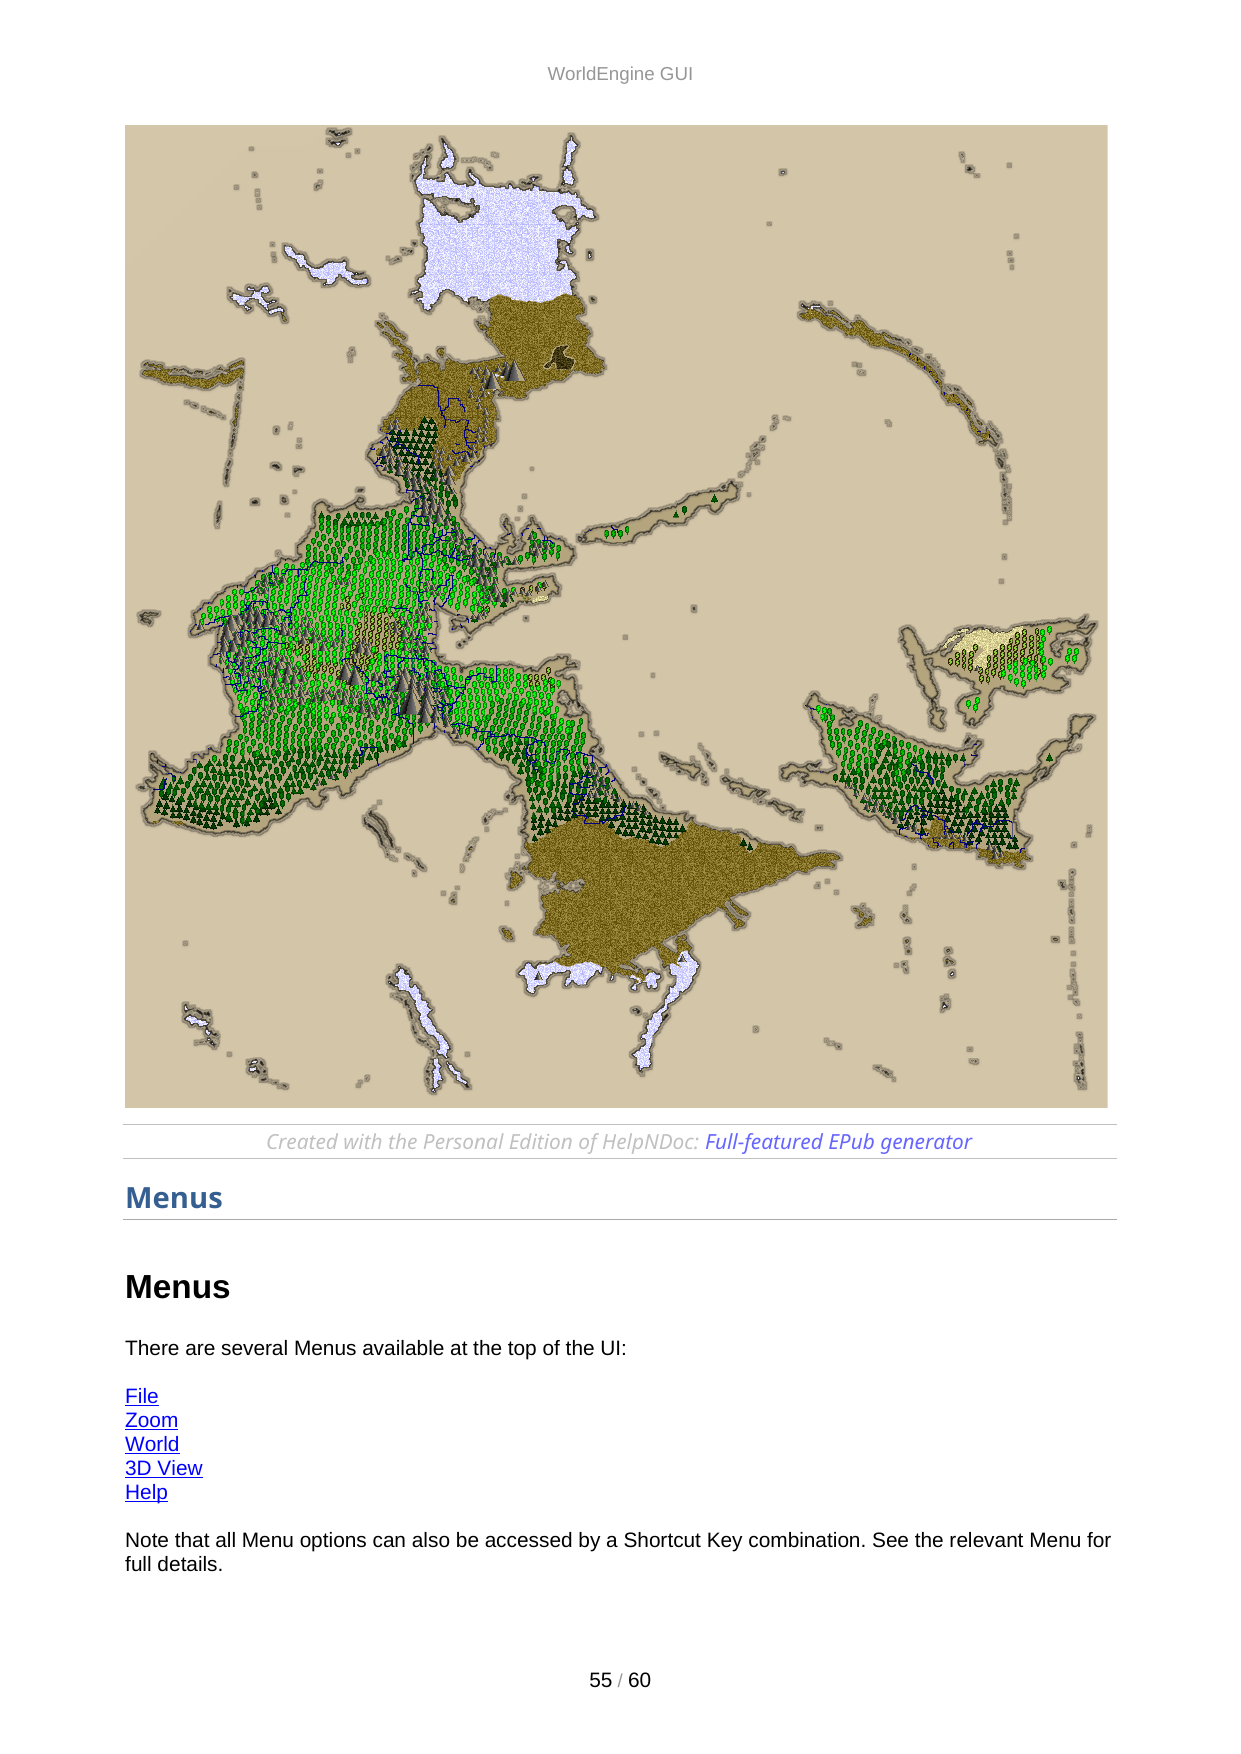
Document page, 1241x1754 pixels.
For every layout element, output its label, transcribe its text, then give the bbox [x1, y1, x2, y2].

text There are several Menus available at the top of the UI: [125, 1336, 1115, 1360]
text Menus [123, 1175, 1117, 1219]
text 3D View [125, 1456, 1115, 1479]
text Note that all Menu options can also be accessed by a Shortcut Key combination. See the relevant Menu for full details. [125, 1527, 1115, 1575]
text Zoom [125, 1408, 1115, 1432]
text World [125, 1432, 1115, 1456]
picture [125, 125, 1108, 1108]
text File [125, 1384, 1115, 1408]
text Created with the Personal Edition of HelpNDoc: Full-featured EPub generator [123, 1125, 1117, 1158]
subtitle Menus [125, 1267, 1115, 1306]
text Help [125, 1479, 1115, 1503]
